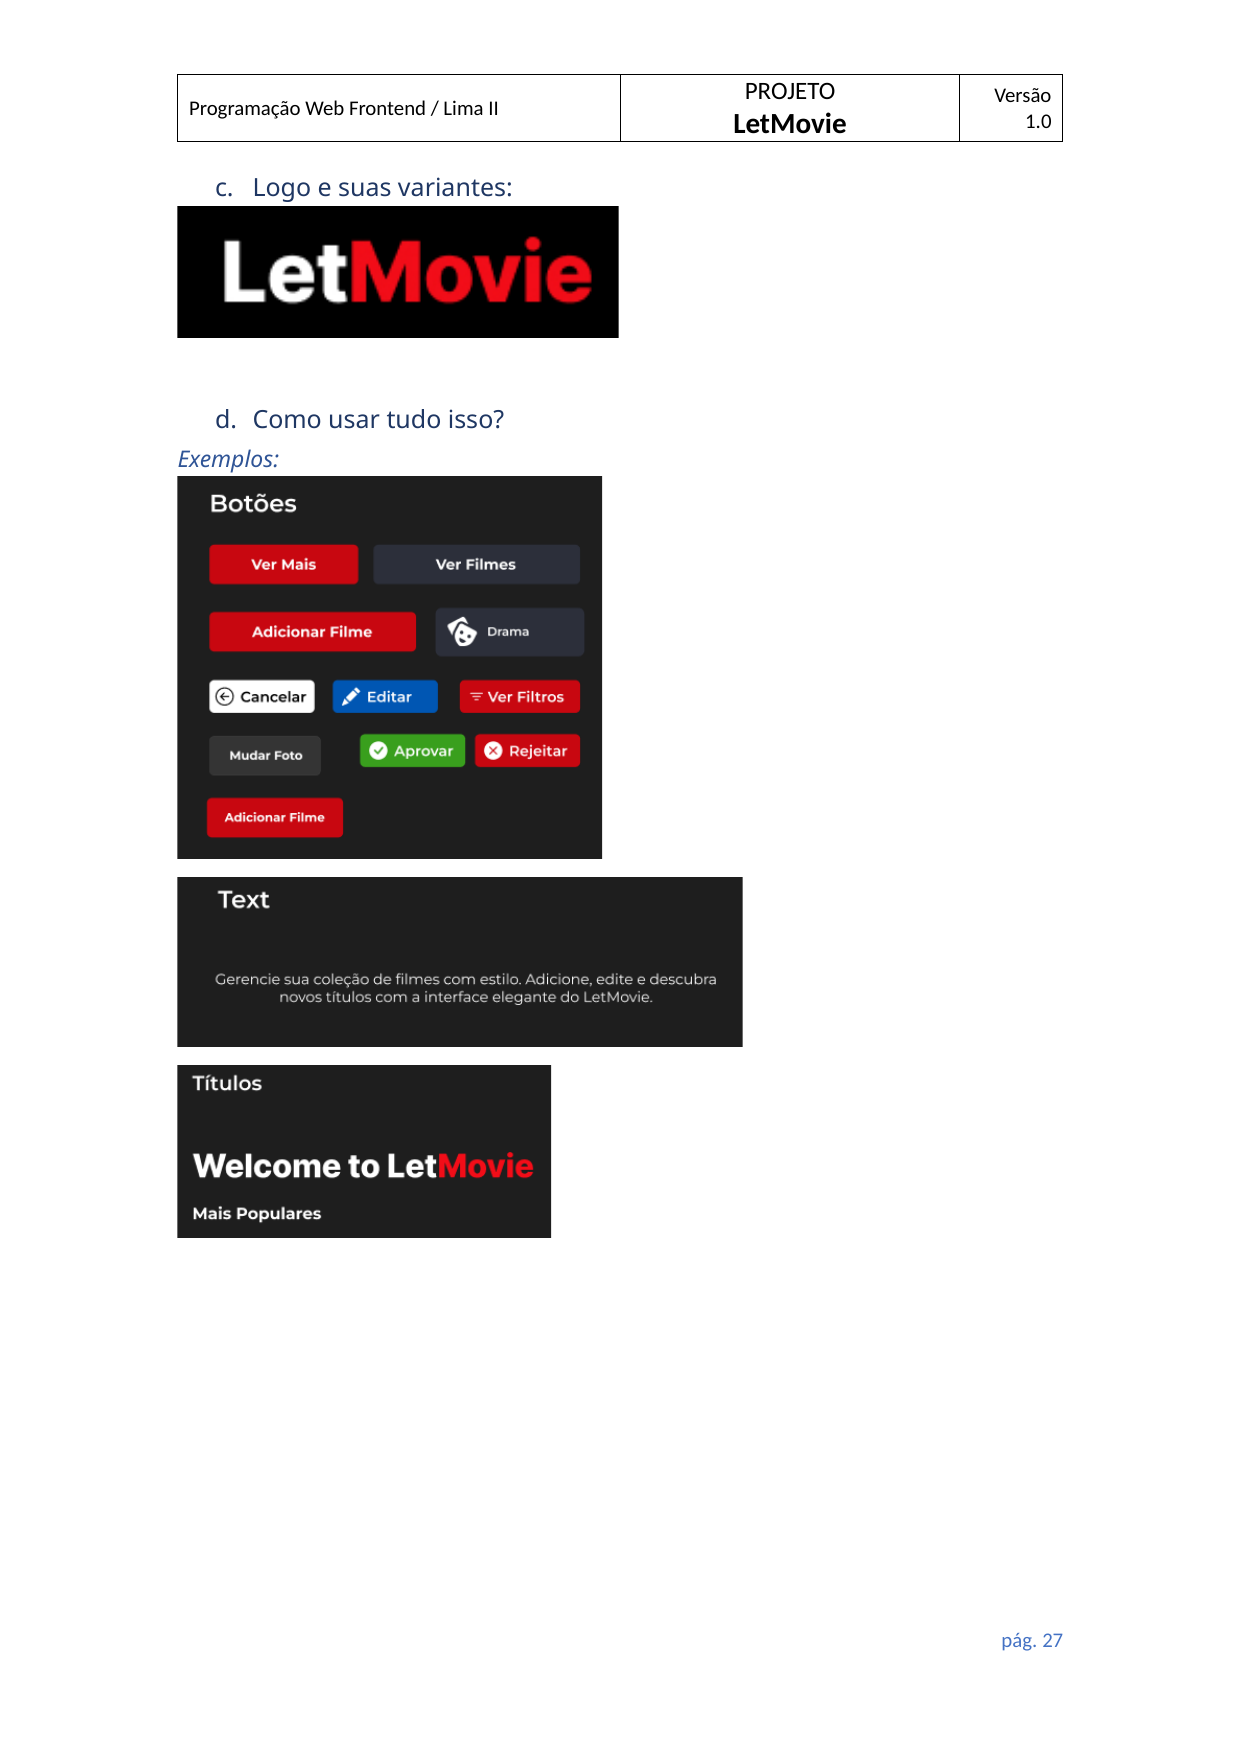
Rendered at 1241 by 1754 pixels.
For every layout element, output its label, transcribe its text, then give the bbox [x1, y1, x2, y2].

subtitle Logo e suas variantes: [215, 170, 1063, 204]
picture [177, 877, 743, 1047]
picture [177, 1065, 552, 1238]
picture [177, 476, 603, 859]
subtitle Como usar tudo isso? [215, 402, 1063, 436]
subtitle Exemplos: [177, 443, 1063, 474]
picture [177, 206, 619, 338]
